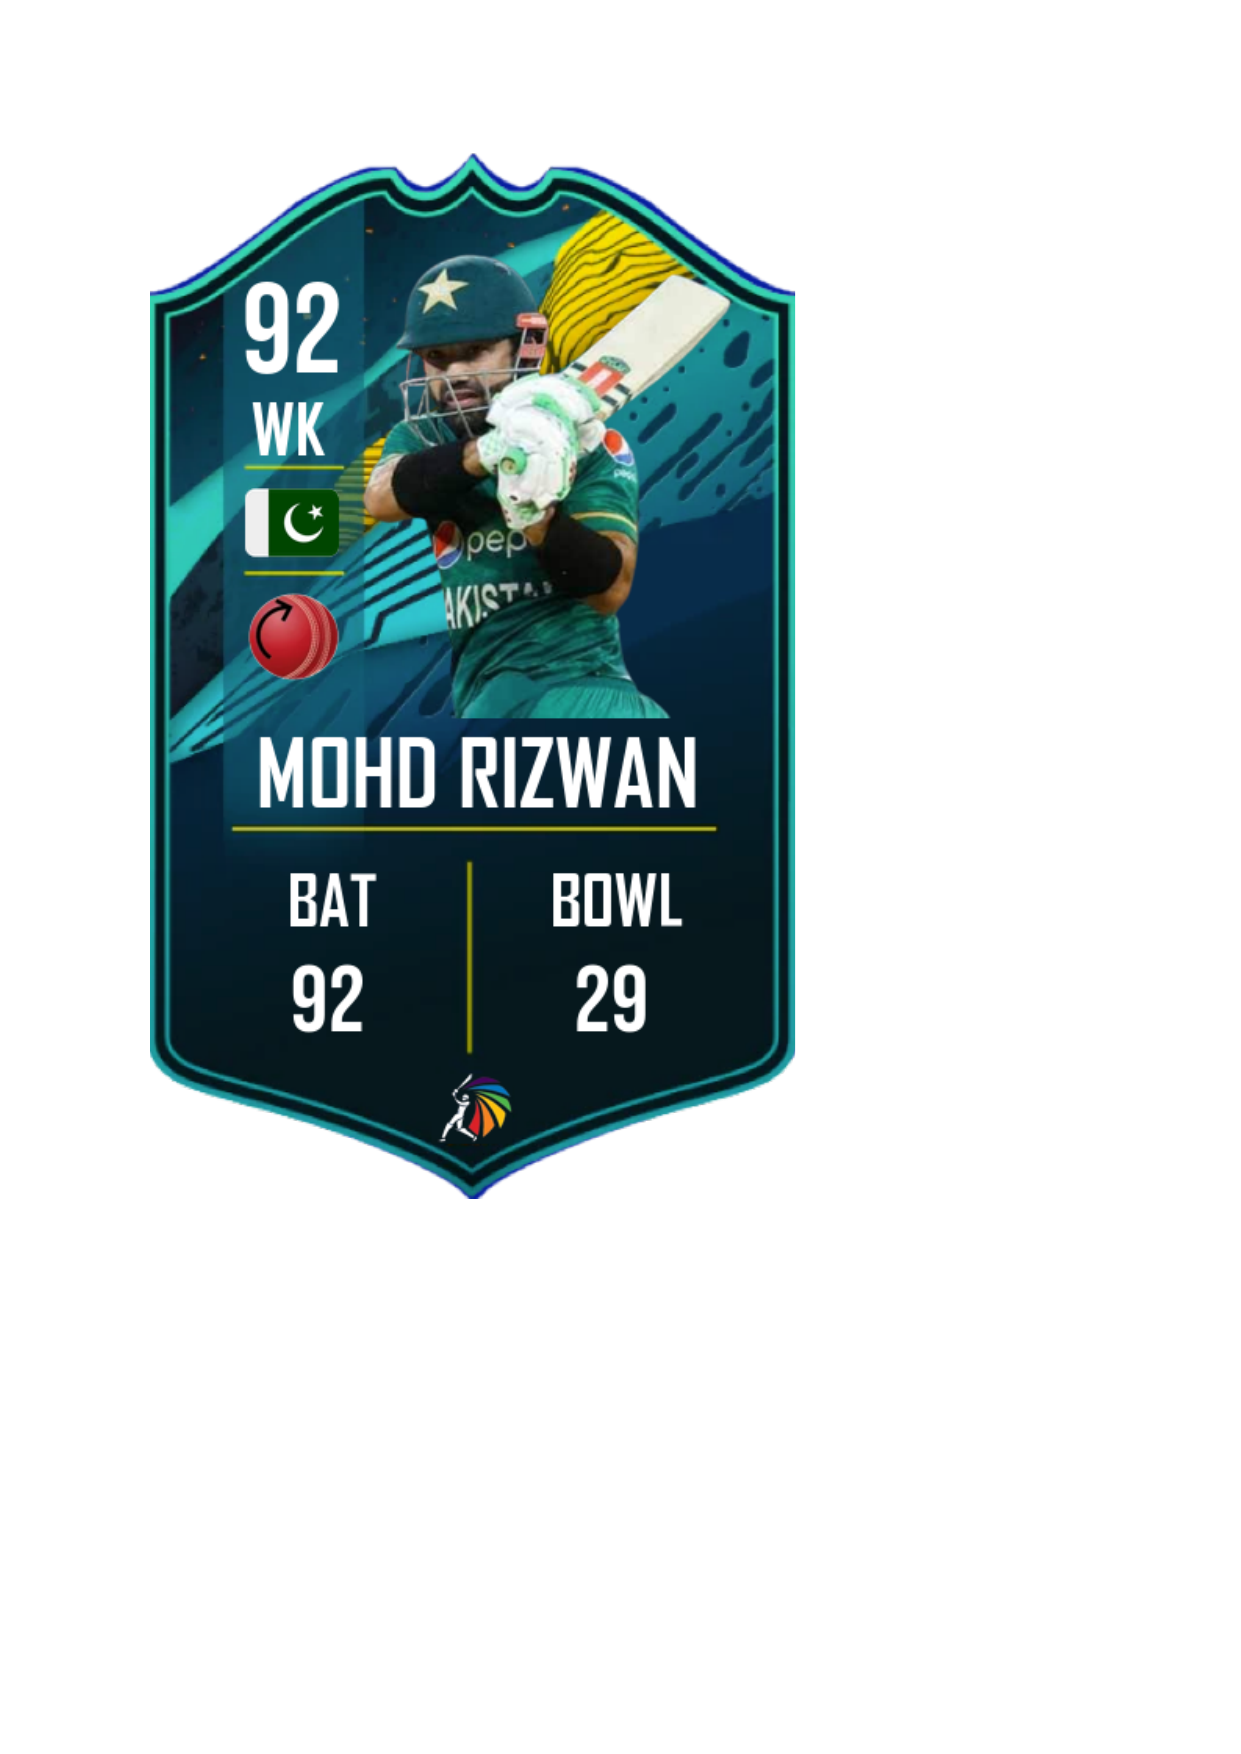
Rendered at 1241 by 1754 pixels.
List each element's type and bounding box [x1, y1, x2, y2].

picture [150, 150, 796, 1199]
